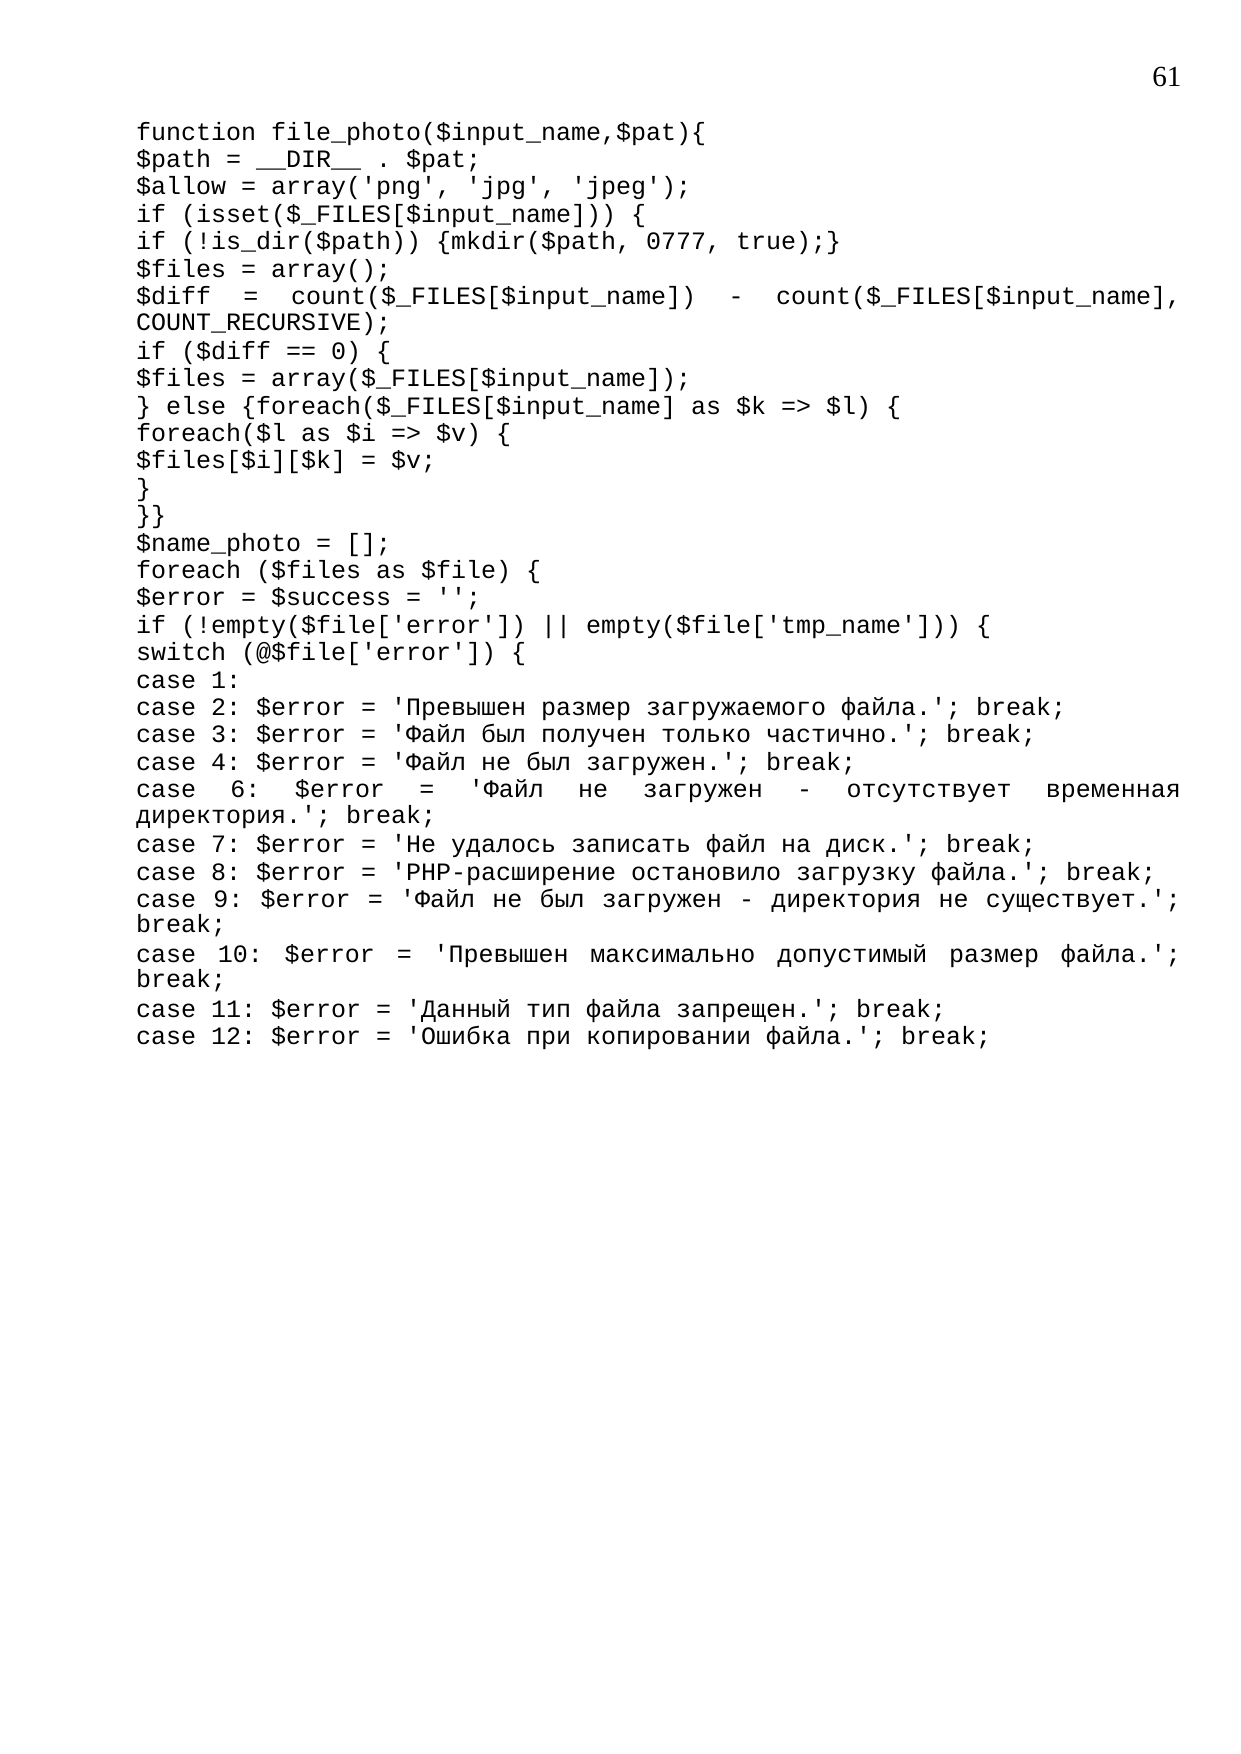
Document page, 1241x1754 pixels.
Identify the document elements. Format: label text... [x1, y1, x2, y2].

text function file_photo($input_name,$pat){ [136, 118, 1181, 146]
text if (!empty($file['error']) || empty($file['tmp_name'])) { [136, 611, 1181, 639]
text $allow = array('png', 'jpg', 'jpeg'); [136, 173, 1181, 200]
text if ($diff == 0) { [136, 337, 1181, 365]
text case 3: $error = 'Файл был получен только частично.'; break; [136, 721, 1181, 748]
text case 11: $error = 'Данный тип файла запрещен.'; break; [136, 995, 1181, 1023]
text case 8: $error = 'PHP-расширение остановило загрузку файла.'; break; [136, 858, 1181, 885]
text foreach ($files as $file) { [136, 557, 1181, 584]
text switch (@$file['error']) { [136, 639, 1181, 666]
text case 6: $error = 'Файл не загружен - отсутствует временная директория.'; break; [136, 776, 1181, 831]
text if (!is_dir($path)) {mkdir($path, 0777, true);} [136, 228, 1181, 255]
text } else {foreach($_FILES[$input_name] as $k => $l) { [136, 392, 1181, 419]
text if (isset($_FILES[$input_name])) { [136, 200, 1181, 228]
text foreach($l as $i => $v) { [136, 419, 1181, 447]
text case 7: $error = 'Не удалось записать файл на диск.'; break; [136, 831, 1181, 858]
text } [136, 474, 1181, 502]
text case 9: $error = 'Файл не был загружен - директория не существует.'; break; [136, 885, 1181, 940]
text $files = array($_FILES[$input_name]); [136, 365, 1181, 392]
text }} [136, 502, 1181, 529]
text case 10: $error = 'Превышен максимально допустимый размер файла.'; break; [136, 940, 1181, 995]
text case 12: $error = 'Ошибка при копировании файла.'; break; [136, 1023, 1181, 1050]
text $files = array(); [136, 255, 1181, 282]
text $error = $success = ''; [136, 584, 1181, 611]
text case 1: [136, 666, 1181, 693]
text $name_photo = []; [136, 529, 1181, 557]
text case 4: $error = 'Файл не был загружен.'; break; [136, 748, 1181, 776]
text case 2: $error = 'Превышен размер загружаемого файла.'; break; [136, 693, 1181, 721]
text $diff = count($_FILES[$input_name]) - count($_FILES[$input_name], COUNT_RECURSIVE); [136, 282, 1181, 337]
text $files[$i][$k] = $v; [136, 447, 1181, 474]
text $path = __DIR__ . $pat; [136, 146, 1181, 173]
